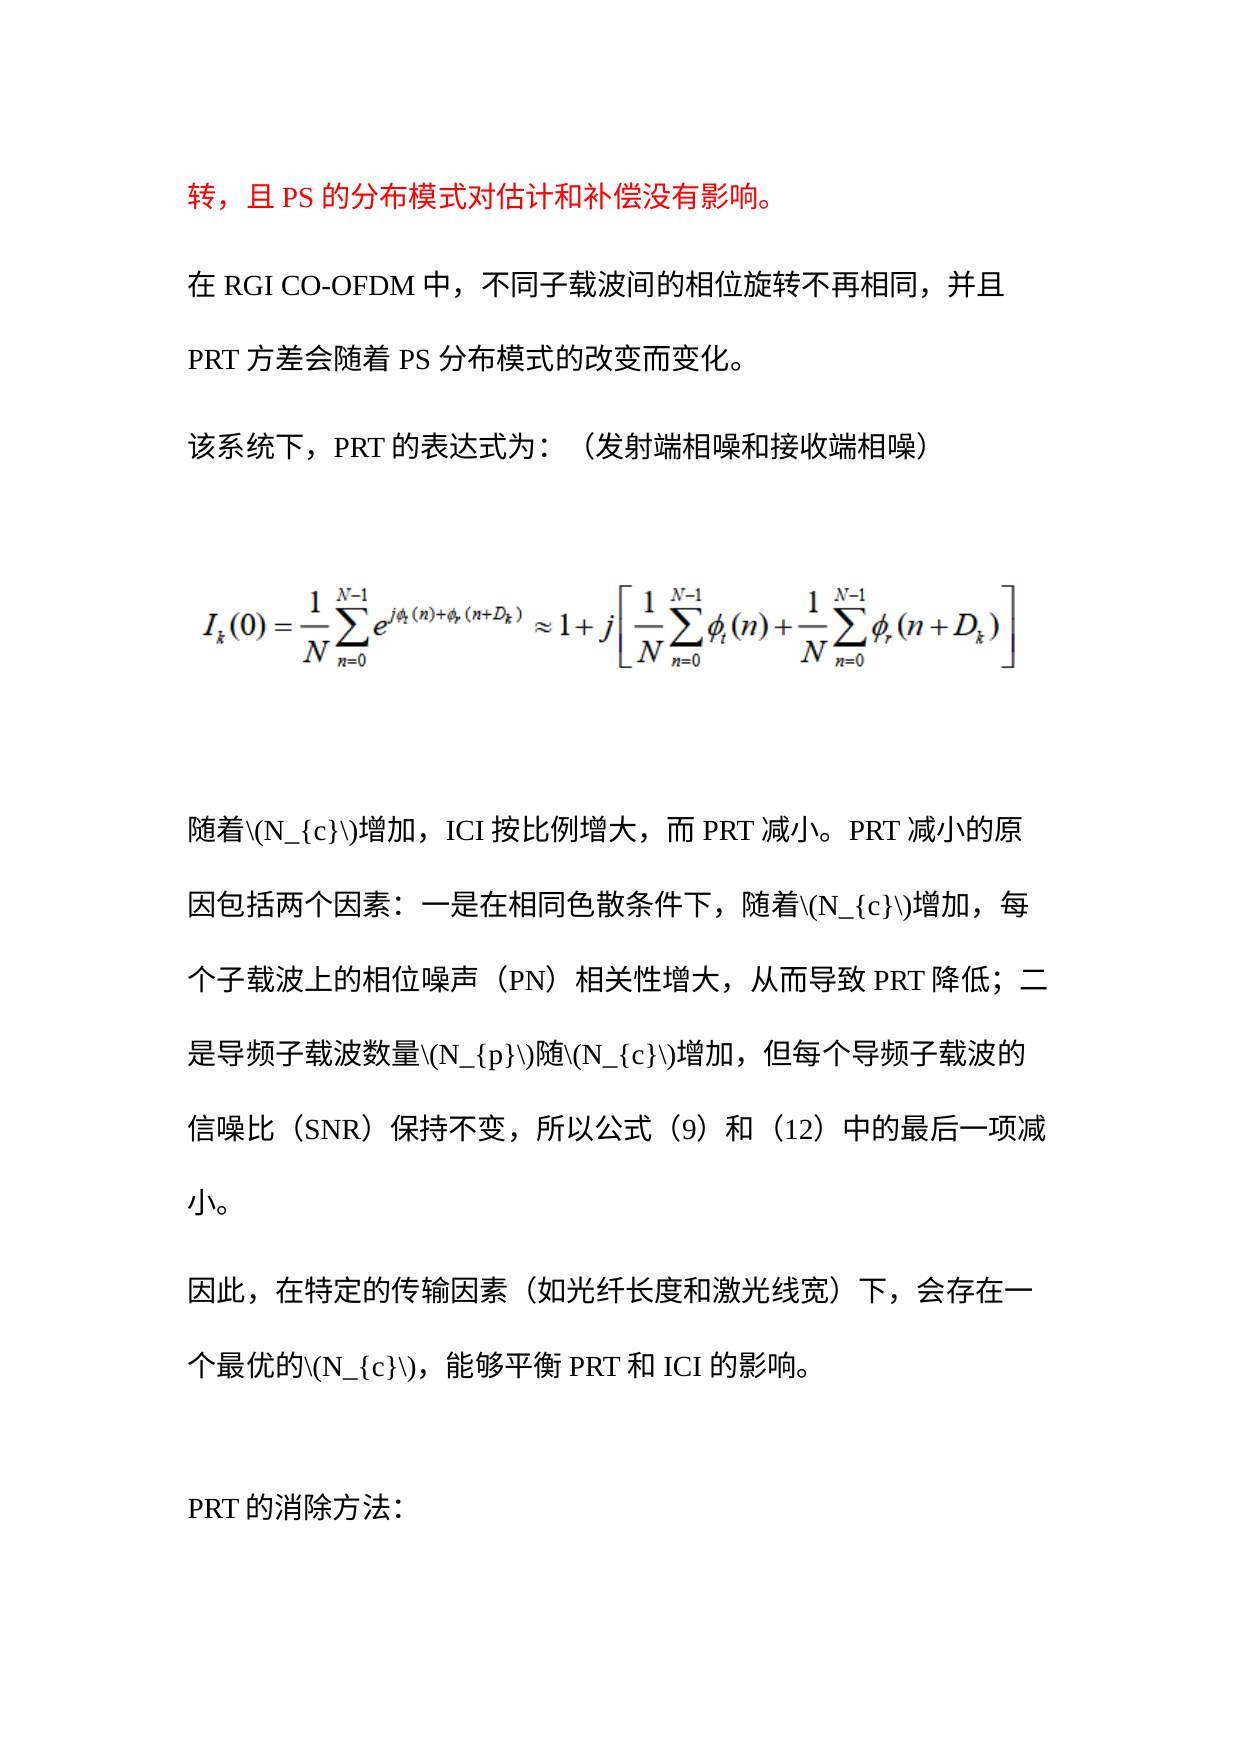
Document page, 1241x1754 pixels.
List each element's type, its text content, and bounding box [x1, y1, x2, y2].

text 在 RGI CO-OFDM 中，不同子载波间的相位旋转不再相同，并且 PRT 方差会随着 PS 分布模式的改变而变化。 [187, 250, 1053, 389]
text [187, 162, 1053, 227]
text 该系统下，PRT的表达式为：（发射端相噪和接收端相噪） [187, 412, 1053, 477]
text 随着\(N_{c}\)增加，ICI 按比例增大，而 PRT 减小。PRT 减小的原因包括两个因素：一是在相同色散条件下，随着\(N_{c}\)增加，每个子载波上的相位噪声（PN）相关性增大，从而导致 PRT 降低；二是导频子载波数量\(N_{p}\)随\(N_{c}\)增加，但每个导频子载波的信噪比（SNR）保持不变，所以公式（9）和（12）中的最后一项减小。 [187, 795, 1053, 1234]
text PRT的消除方法： [187, 1473, 1053, 1538]
text 因此，在特定的传输因素（如光纤长度和激光线宽）下，会存在一个最优的\(N_{c}\)，能够平衡 PRT 和 ICI 的影响。 [187, 1257, 1053, 1396]
picture [187, 557, 1053, 698]
